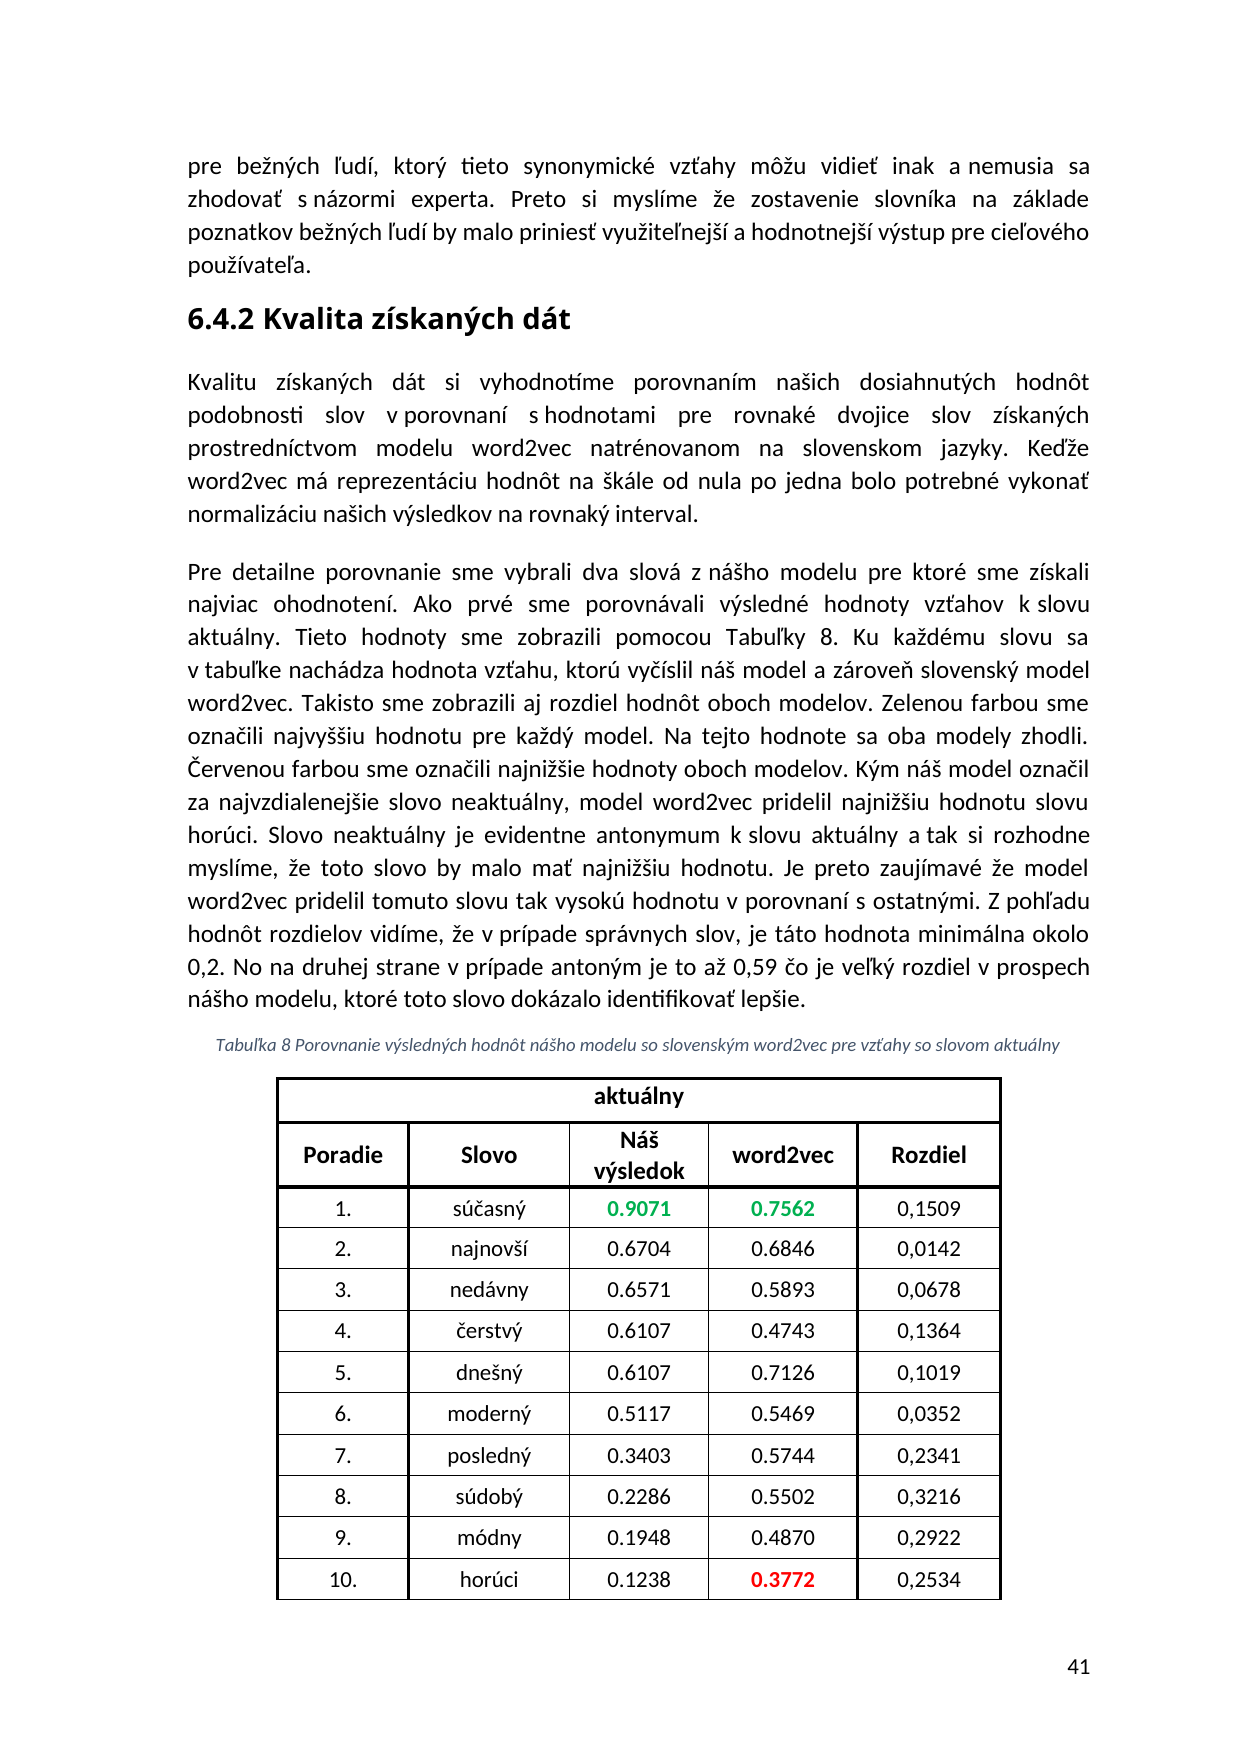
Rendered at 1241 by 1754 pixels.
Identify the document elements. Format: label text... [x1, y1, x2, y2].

table_cell 2. [279, 1228, 407, 1268]
table_cell 0.4743 [709, 1311, 856, 1351]
table_cell 9. [279, 1517, 407, 1558]
table_cell 0,0352 [859, 1393, 999, 1433]
table_cell súdobý [410, 1476, 569, 1516]
table_cell 7. [279, 1435, 407, 1475]
table_cell word2vec [709, 1124, 856, 1185]
table_cell najnovší [410, 1228, 569, 1268]
table_cell 0.5502 [709, 1476, 856, 1516]
table_cell posledný [410, 1435, 569, 1475]
table_cell 0.2286 [570, 1476, 708, 1516]
table_cell Rozdiel [859, 1124, 999, 1185]
table_cell 0.6571 [570, 1269, 708, 1309]
table_cell Náš výsledok [570, 1124, 708, 1185]
table_cell 0,0142 [859, 1228, 999, 1268]
table_cell dnešný [410, 1352, 569, 1392]
table_cell 0.3403 [570, 1435, 708, 1475]
table_cell Poradie [279, 1124, 407, 1185]
table_cell 0.5893 [709, 1269, 856, 1309]
table_cell 0,2922 [859, 1517, 999, 1558]
table_cell čerstvý [410, 1311, 569, 1351]
table_cell 0,1509 [859, 1189, 999, 1227]
table_cell módny [410, 1517, 569, 1558]
text Pre detailne porovnanie sme vybrali dva slová z nášho modelu pre ktoré sme získali najviac ohodnotení. Ako prvé sme porovnávali výsledné hodnoty vzťahov k slovu aktuálny. Tieto hodnoty sme zobrazili pomocou Tabuľky 8. Ku každému slovu sa v tabuľke nachádza hodnota vzťahu, ktorú vyčíslil náš model a zároveň slovenský model word2vec. Takisto sme zobrazili aj rozdiel hodnôt oboch modelov. Zelenou farbou sme označili najvyššiu hodnotu pre každý model. Na tejto hodnote sa oba modely zhodli. Červenou farbou sme označili najnižšie hodnoty oboch modelov. Kým náš model označil za najvzdialenejšie slovo neaktuálny, model word2vec pridelil najnižšiu hodnotu slovu horúci. Slovo neaktuálny je evidentne antonymum k slovu aktuálny a tak si rozhodne myslíme, že toto slovo by malo mať najnižšiu hodnotu. Je preto zaujímavé že model word2vec pridelil tomuto slovu tak vysokú hodnotu v porovnaní s ostatnými. Z pohľadu hodnôt rozdielov vidíme, že v prípade správnych slov, je táto hodnota minimálna okolo 0,2. No na druhej strane v prípade antoným je to až 0,59 čo je veľký rozdiel v prospech nášho modelu, ktoré toto slovo dokázalo identifikovať lepšie. [187, 556, 1090, 1014]
table_cell 0.5744 [709, 1435, 856, 1475]
text Kvalitu získaných dát si vyhodnotíme porovnaním našich dosiahnutých hodnôt podobnosti slov v porovnaní s hodnotami pre rovnaké dvojice slov získaných prostredníctvom modelu word2vec natrénovanom na slovenskom jazyky. Keďže word2vec má reprezentáciu hodnôt na škále od nula po jedna bolo potrebné vykonať normalizáciu našich výsledkov na rovnaký interval. [187, 366, 1090, 528]
table_cell Slovo [410, 1124, 569, 1185]
table_cell 0.5469 [709, 1393, 856, 1433]
table_cell horúci [410, 1559, 569, 1599]
table_cell 0.7126 [709, 1352, 856, 1392]
table_cell 3. [279, 1269, 407, 1309]
table_cell 0.6846 [709, 1228, 856, 1268]
table_cell 0.9071 [570, 1189, 708, 1227]
table_cell 0,3216 [859, 1476, 999, 1516]
table_cell 0,2341 [859, 1435, 999, 1475]
table_cell 0,1364 [859, 1311, 999, 1351]
table_cell 10. [279, 1559, 407, 1599]
table_cell 0,1019 [859, 1352, 999, 1392]
table_cell moderný [410, 1393, 569, 1433]
table_cell 0,2534 [859, 1559, 999, 1599]
table_cell 0.6107 [570, 1352, 708, 1392]
table_cell nedávny [410, 1269, 569, 1309]
table_cell 0.1948 [570, 1517, 708, 1558]
subtitle Kvalita získaných dát [187, 298, 1090, 338]
table_cell 0,0678 [859, 1269, 999, 1309]
table_cell 6. [279, 1393, 407, 1433]
table_cell 5. [279, 1352, 407, 1392]
table_header aktuálny [279, 1080, 999, 1121]
table_cell 4. [279, 1311, 407, 1351]
table_cell 0.7562 [709, 1189, 856, 1227]
table_cell 0.4870 [709, 1517, 856, 1558]
table_cell súčasný [410, 1189, 569, 1227]
table_cell 0.6107 [570, 1311, 708, 1351]
table_cell 8. [279, 1476, 407, 1516]
table_cell 1. [279, 1189, 407, 1227]
table_cell 0.6704 [570, 1228, 708, 1268]
table_cell 0.3772 [709, 1559, 856, 1599]
text Tabuľka 8 Porovnanie výsledných hodnôt nášho modelu so slovenským word2vec pre vzťahy so slovom aktuálny [187, 1033, 1090, 1056]
table_cell 0.5117 [570, 1393, 708, 1433]
table_cell 0.1238 [570, 1559, 708, 1599]
